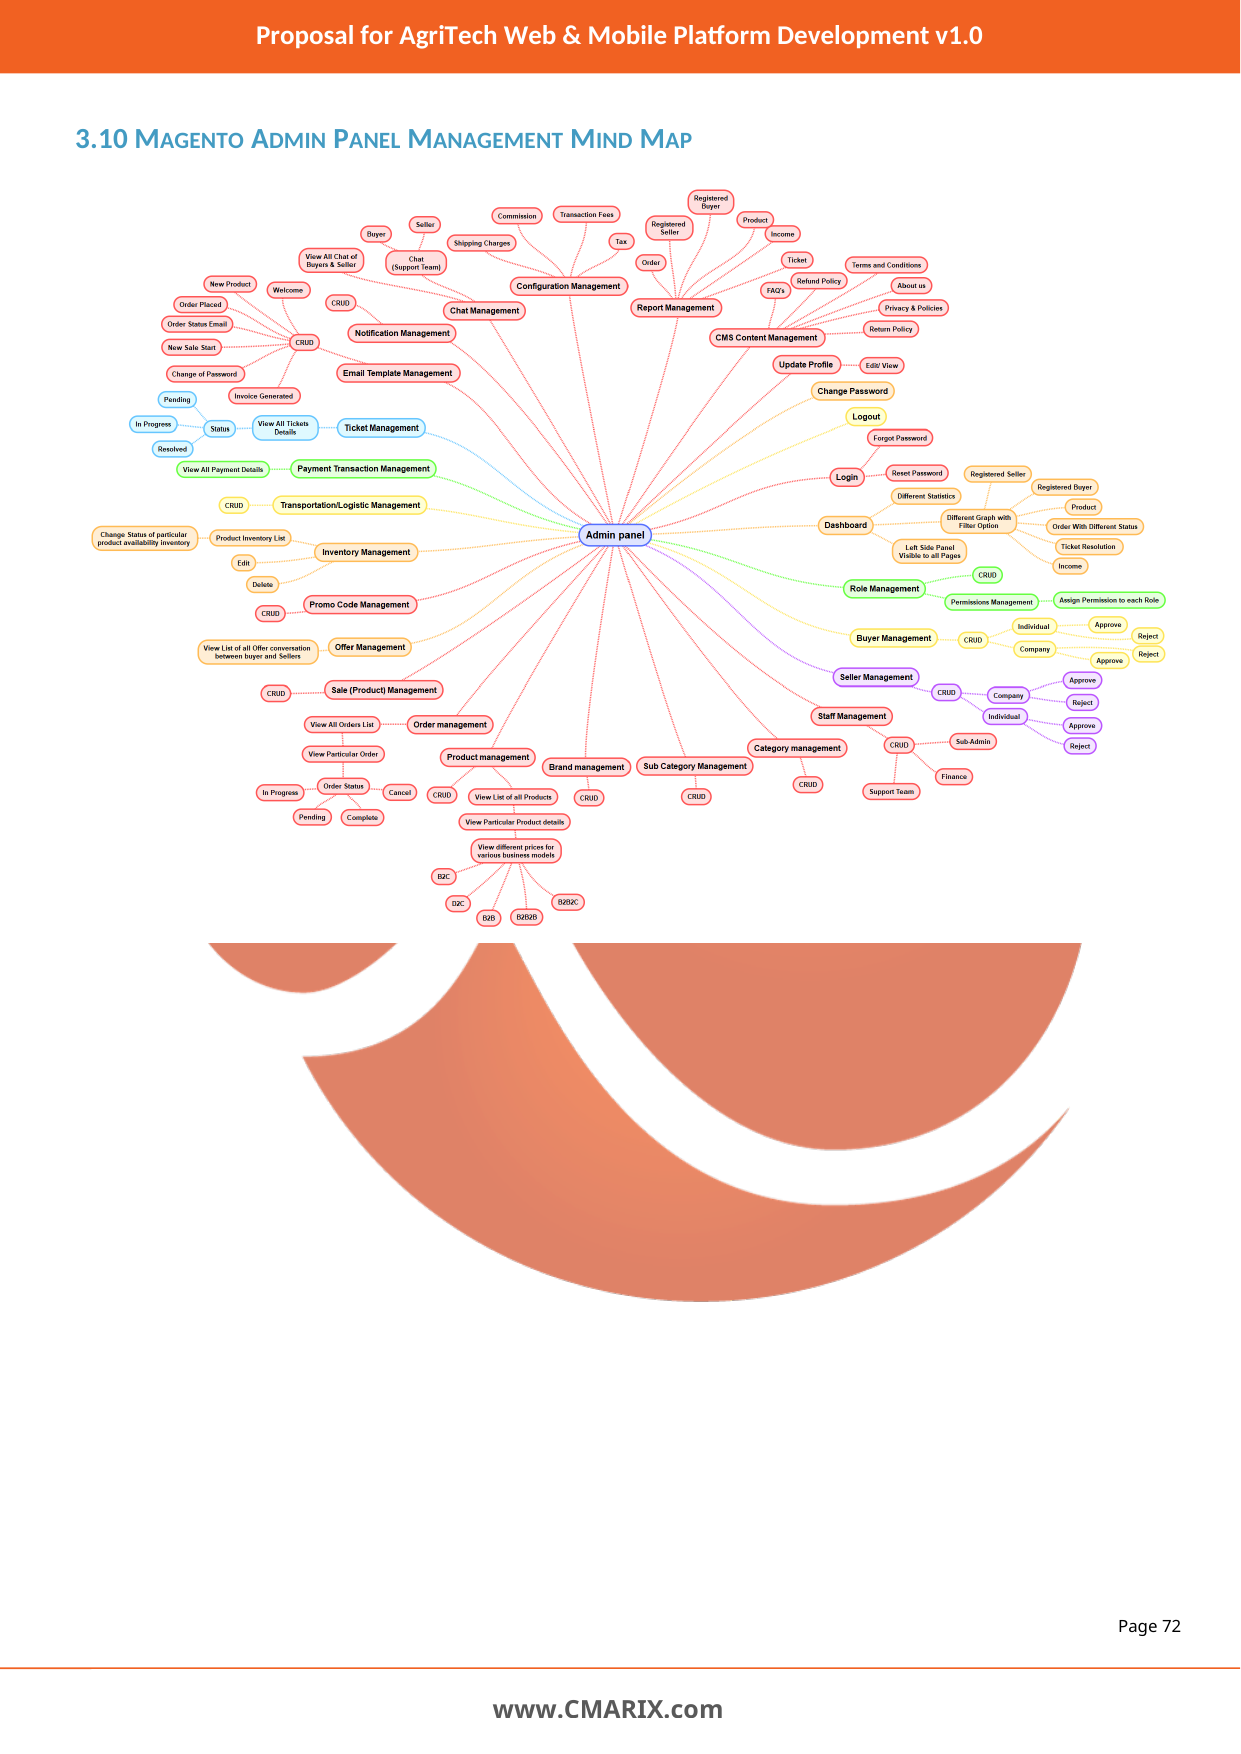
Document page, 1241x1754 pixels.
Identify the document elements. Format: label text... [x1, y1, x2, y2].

picture [75, 173, 1182, 1329]
subtitle Magento Admin Panel Management Mind Map [75, 120, 1181, 156]
